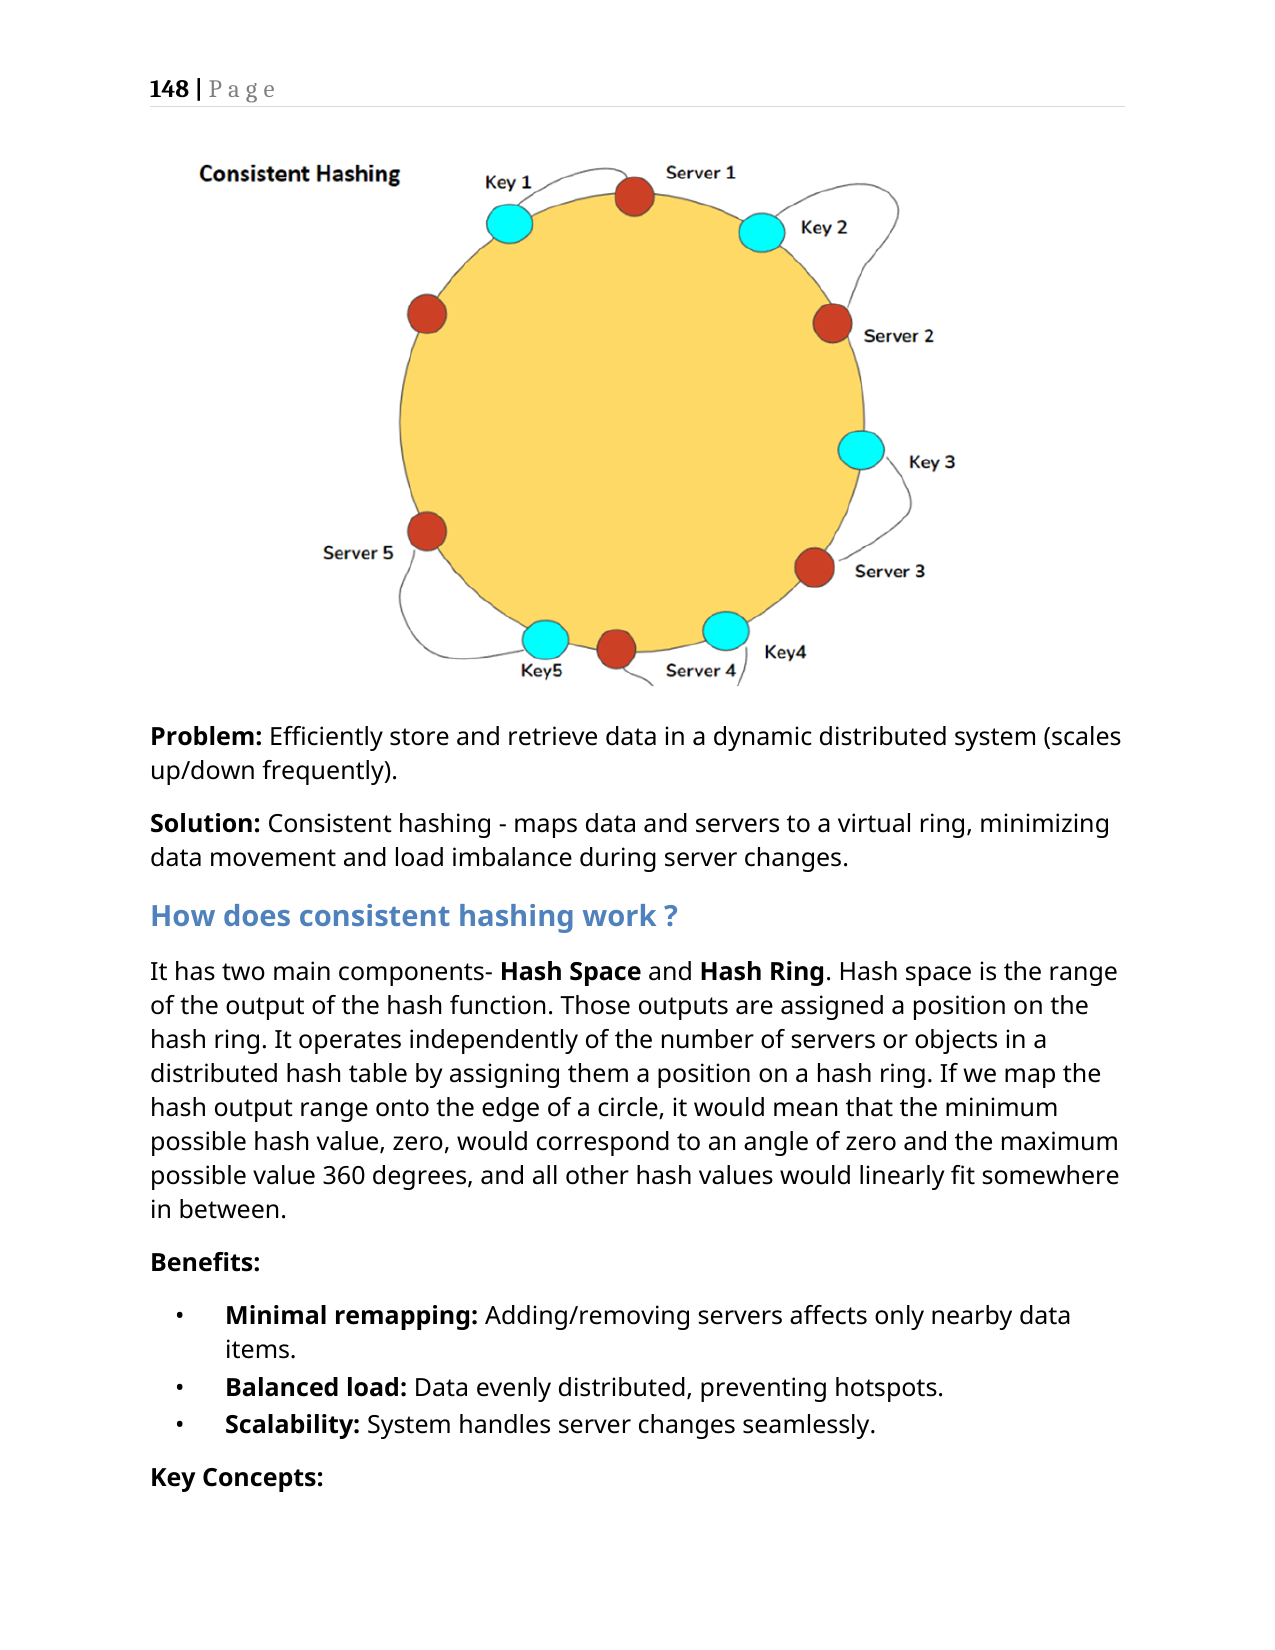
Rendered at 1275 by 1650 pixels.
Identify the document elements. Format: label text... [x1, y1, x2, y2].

text Solution: Consistent hashing - maps data and servers to a virtual ring, minimizing data movement and load imbalance during server changes. [150, 806, 1125, 874]
text Benefits: [150, 1244, 1125, 1278]
list Balanced load: Data evenly distributed, preventing hotspots. [175, 1369, 1125, 1403]
subtitle How does consistent hashing work ? [150, 895, 1125, 934]
list Scalability: System handles server changes seamlessly. [175, 1407, 1125, 1441]
text Key Concepts: [150, 1460, 1125, 1494]
text It has two main components- Hash Space and Hash Ring. Hash space is the range of the output of the hash function. Those outputs are assigned a position on the hash ring. It operates independently of the number of servers or objects in a distributed hash table by assigning them a position on a hash ring. If we map the hash output range onto the edge of a circle, it would mean that the minimum possible hash value, zero, would correspond to an angle of zero and the maximum possible value 360 degrees, and all other hash values would linearly fit somewhere in between. [150, 953, 1125, 1226]
list Minimal remapping: Adding/removing servers affects only nearby data items. [175, 1297, 1125, 1365]
text Problem: Efficiently store and retrieve data in a dynamic distributed system (scales up/down frequently). [150, 719, 1125, 787]
picture [150, 150, 1025, 701]
